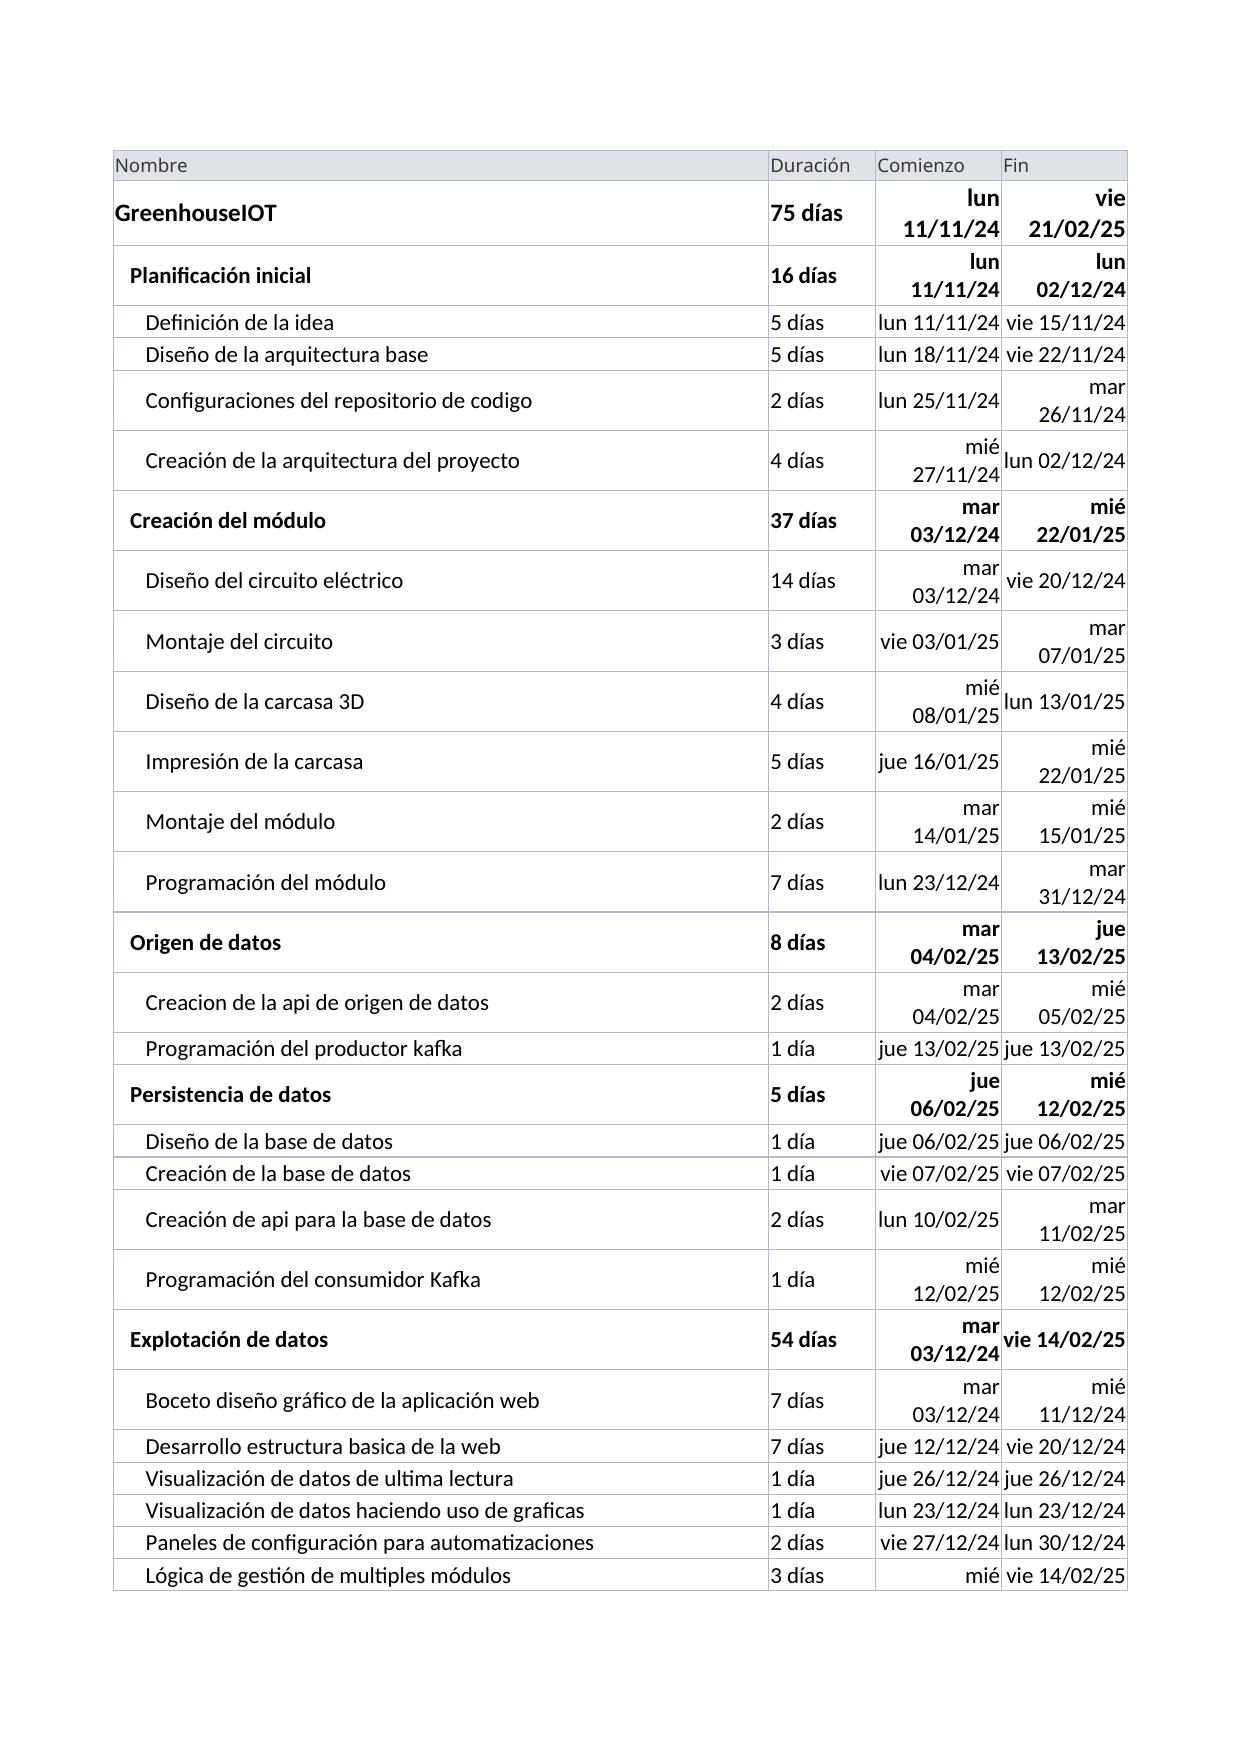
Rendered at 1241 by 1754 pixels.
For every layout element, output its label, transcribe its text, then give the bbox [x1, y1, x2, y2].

table_cell mié 12/02/25 [876, 1250, 1001, 1309]
table_cell 14 días [769, 551, 875, 610]
table_cell mar 07/01/25 [1002, 611, 1127, 671]
table_cell 3 días [769, 611, 875, 671]
table_cell lun 30/12/24 [1002, 1527, 1127, 1558]
table_cell mié 01/01/25 [876, 1559, 1001, 1590]
table_cell 2 días [769, 973, 875, 1032]
table_cell 2 días [769, 1190, 875, 1249]
table_cell lun 25/11/24 [876, 371, 1001, 430]
table_cell mié 12/02/25 [1002, 1250, 1127, 1309]
table_cell 3 días [769, 1559, 875, 1590]
table_cell jue 06/02/25 [876, 1065, 1001, 1124]
table_cell jue 06/02/25 [1002, 1125, 1127, 1156]
table_cell vie 14/02/25 [1002, 1559, 1127, 1590]
table_cell Montaje del módulo [114, 792, 768, 851]
table_cell Creación de la arquitectura del proyecto [114, 431, 768, 490]
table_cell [114, 1559, 768, 1590]
table_cell mar 03/12/24 [876, 1310, 1001, 1369]
table_cell 4 días [769, 672, 875, 731]
table_cell jue 06/02/25 [876, 1125, 1001, 1156]
table_cell Origen de datos [114, 913, 768, 972]
table_cell jue 16/01/25 [876, 732, 1001, 791]
table_cell GreenhouseIOT [114, 181, 768, 245]
table_cell 2 días [769, 1527, 875, 1558]
table_cell Configuraciones del repositorio de codigo [114, 371, 768, 430]
table_cell 1 día [769, 1125, 875, 1156]
table_cell vie 21/02/25 [1002, 181, 1127, 245]
table_cell vie 20/12/24 [1002, 1430, 1127, 1462]
table_cell 54 días [769, 1310, 875, 1369]
table_cell vie 22/11/24 [1002, 338, 1127, 369]
table_cell lun 23/12/24 [876, 852, 1001, 911]
table_cell lun 11/11/24 [876, 306, 1001, 337]
table_cell mié 22/01/25 [1002, 732, 1127, 791]
table_cell Visualización de datos de ultima lectura [114, 1463, 768, 1494]
table_cell Diseño de la arquitectura base [114, 338, 768, 369]
table_cell Creación de api para la base de datos [114, 1190, 768, 1249]
table_cell 5 días [769, 306, 875, 337]
table_cell mar 11/02/25 [1002, 1190, 1127, 1249]
table_cell lun 02/12/24 [1002, 431, 1127, 490]
table_cell Programación del productor kafka [114, 1033, 768, 1064]
table_cell lun 02/12/24 [1002, 246, 1127, 305]
table_cell Diseño del circuito eléctrico [114, 551, 768, 610]
table_cell vie 07/02/25 [876, 1158, 1001, 1188]
table_cell vie 15/11/24 [1002, 306, 1127, 337]
table_cell Creación de la base de datos [114, 1158, 768, 1188]
table_cell jue 13/02/25 [876, 1033, 1001, 1064]
table_cell lun 10/02/25 [876, 1190, 1001, 1249]
table_cell Visualización de datos haciendo uso de graficas [114, 1495, 768, 1526]
table_header Fin [1002, 151, 1127, 180]
table_cell 2 días [769, 371, 875, 430]
table_cell 1 día [769, 1033, 875, 1064]
table_cell jue 26/12/24 [1002, 1463, 1127, 1494]
table_cell Programación del módulo [114, 852, 768, 911]
table_cell 5 días [769, 338, 875, 369]
table_header Comienzo [876, 151, 1001, 180]
table_cell mar 31/12/24 [1002, 852, 1127, 911]
table_cell vie 14/02/25 [1002, 1310, 1127, 1369]
table_cell 16 días [769, 246, 875, 305]
table_cell mar 04/02/25 [876, 973, 1001, 1032]
table_cell 1 día [769, 1463, 875, 1494]
table_cell 75 días [769, 181, 875, 245]
table_header Duración [769, 151, 875, 180]
table_cell Planificación inicial [114, 246, 768, 305]
table_cell 4 días [769, 431, 875, 490]
table_cell lun 11/11/24 [876, 246, 1001, 305]
table_cell 7 días [769, 1430, 875, 1462]
table_cell Creación del módulo [114, 491, 768, 550]
table_cell lun 11/11/24 [876, 181, 1001, 245]
table_cell mié 05/02/25 [1002, 973, 1127, 1032]
table_cell vie 27/12/24 [876, 1527, 1001, 1558]
table_cell lun 23/12/24 [876, 1495, 1001, 1526]
table_cell Definición de la idea [114, 306, 768, 337]
table_cell lun 13/01/25 [1002, 672, 1127, 731]
table_cell jue 13/02/25 [1002, 913, 1127, 972]
table_cell Persistencia de datos [114, 1065, 768, 1124]
table_cell 7 días [769, 852, 875, 911]
table_cell Boceto diseño gráfico de la aplicación web [114, 1370, 768, 1429]
table_cell 5 días [769, 1065, 875, 1124]
table_cell mié 15/01/25 [1002, 792, 1127, 851]
table_header Nombre [114, 151, 768, 180]
table_cell Diseño de la carcasa 3D [114, 672, 768, 731]
table_cell 1 día [769, 1250, 875, 1309]
table_cell 1 día [769, 1495, 875, 1526]
table_cell 7 días [769, 1370, 875, 1429]
table_cell Programación del consumidor Kafka [114, 1250, 768, 1309]
table_cell Montaje del circuito [114, 611, 768, 671]
table_cell vie 20/12/24 [1002, 551, 1127, 610]
table_cell 1 día [769, 1158, 875, 1188]
table_cell vie 03/01/25 [876, 611, 1001, 671]
table_cell 37 días [769, 491, 875, 550]
table_cell mar 03/12/24 [876, 491, 1001, 550]
table_cell Paneles de configuración para automatizaciones [114, 1527, 768, 1558]
table_cell mié 12/02/25 [1002, 1065, 1127, 1124]
table_cell Desarrollo estructura basica de la web [114, 1430, 768, 1462]
table_cell mié 22/01/25 [1002, 491, 1127, 550]
table_cell mar 03/12/24 [876, 1370, 1001, 1429]
table_cell jue 12/12/24 [876, 1430, 1001, 1462]
table_cell mié 27/11/24 [876, 431, 1001, 490]
table_cell mar 03/12/24 [876, 551, 1001, 610]
table_cell vie 07/02/25 [1002, 1158, 1127, 1188]
table_cell mar 04/02/25 [876, 913, 1001, 972]
table_cell jue 26/12/24 [876, 1463, 1001, 1494]
table_cell Impresión de la carcasa [114, 732, 768, 791]
table_cell Creacion de la api de origen de datos [114, 973, 768, 1032]
table_cell Explotación de datos [114, 1310, 768, 1369]
table_cell lun 23/12/24 [1002, 1495, 1127, 1526]
table_cell 5 días [769, 732, 875, 791]
table_cell mar 14/01/25 [876, 792, 1001, 851]
table_cell mié 11/12/24 [1002, 1370, 1127, 1429]
table_cell 2 días [769, 792, 875, 851]
table_cell Diseño de la base de datos [114, 1125, 768, 1156]
table_cell 8 días [769, 913, 875, 972]
table_cell lun 18/11/24 [876, 338, 1001, 369]
table_cell mar 26/11/24 [1002, 371, 1127, 430]
table_cell mié 08/01/25 [876, 672, 1001, 731]
table_cell jue 13/02/25 [1002, 1033, 1127, 1064]
